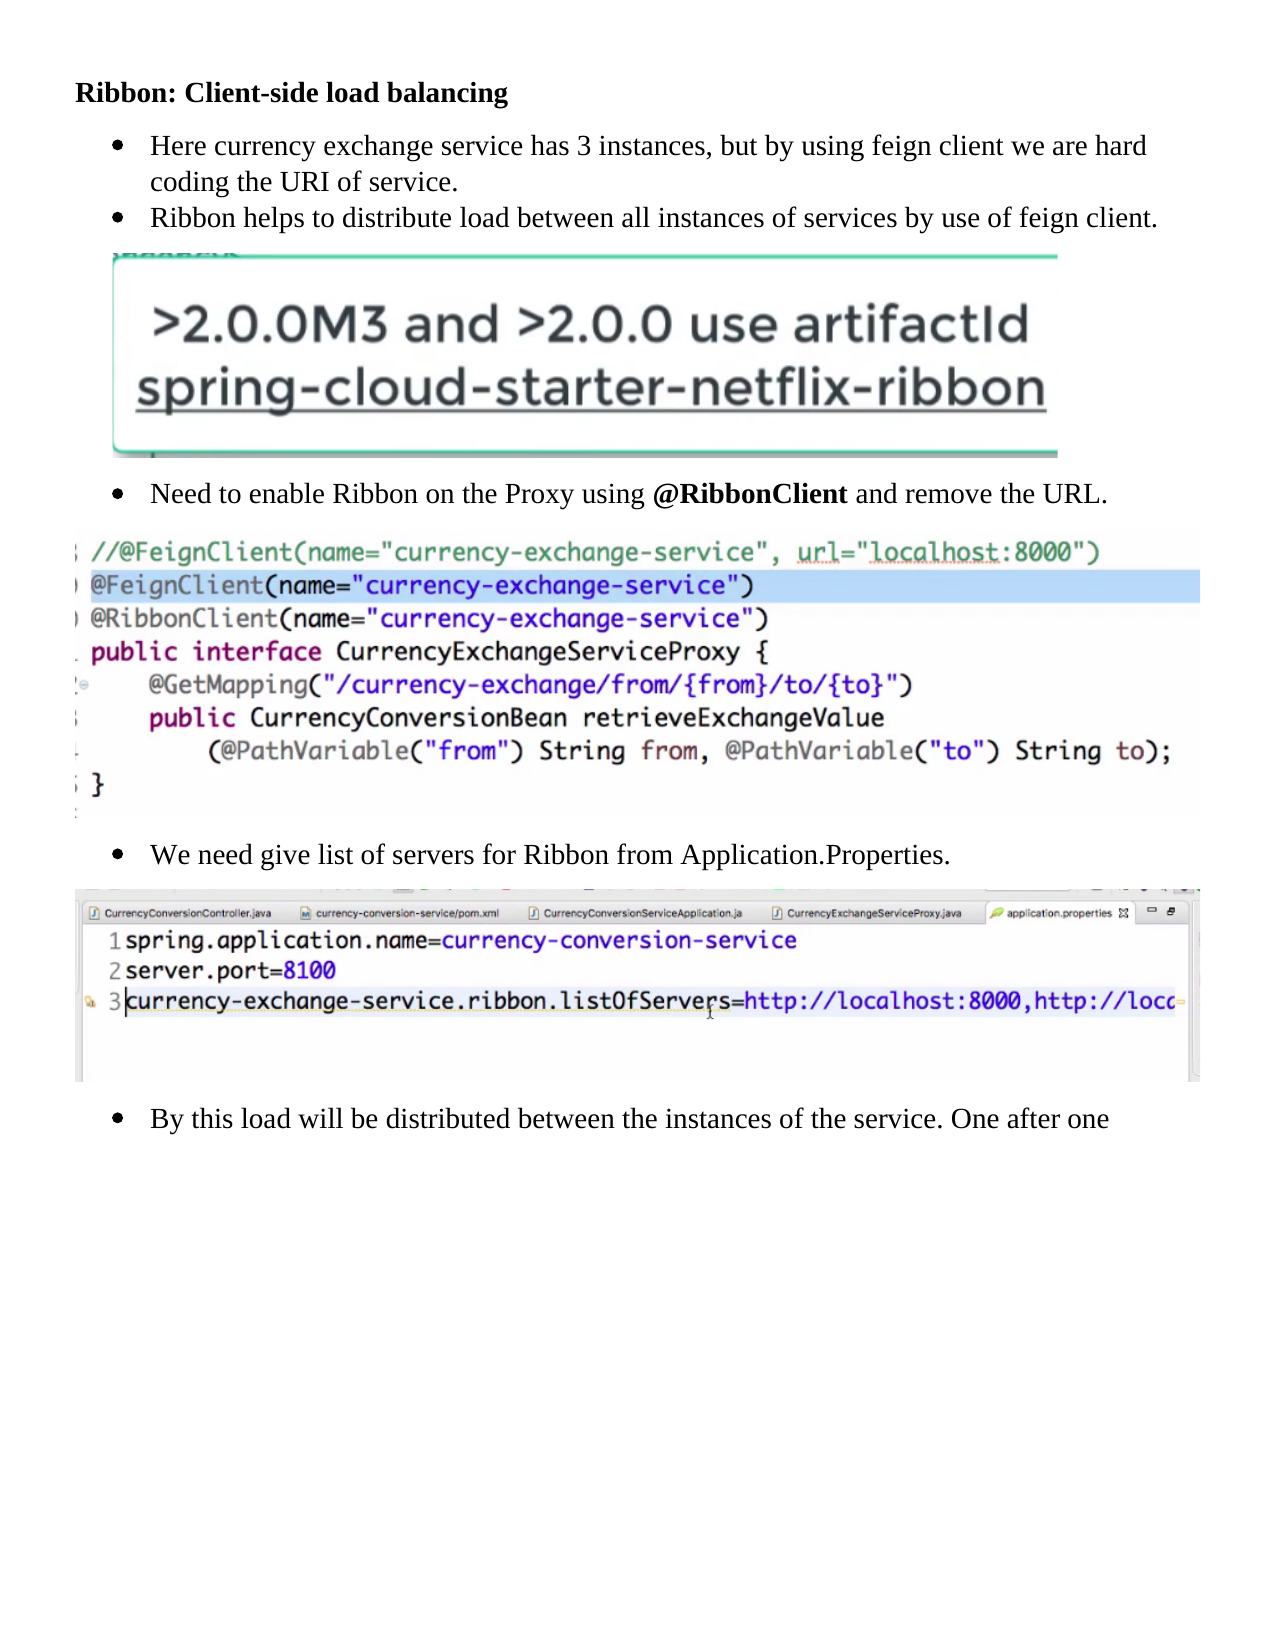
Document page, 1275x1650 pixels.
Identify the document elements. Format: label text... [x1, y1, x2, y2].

list Ribbon helps to distribute load between all instances of services by use of feign client. [112, 200, 1200, 234]
list We need give list of servers for Ribbon from Application.Properties. [112, 837, 1200, 871]
picture [75, 529, 1200, 818]
list Here currency exchange service has 3 instances, but by using feign client we are hard coding the URI of service. [112, 128, 1200, 198]
text Ribbon: Client-side load balancing [75, 75, 1200, 108]
picture [112, 253, 1058, 458]
picture [75, 889, 1200, 1082]
list Need to enable Ribbon on the Proxy using @RibbonClient and remove the URL. [112, 477, 1200, 510]
list By this load will be distributed between the instances of the service. One after one [112, 1101, 1200, 1134]
